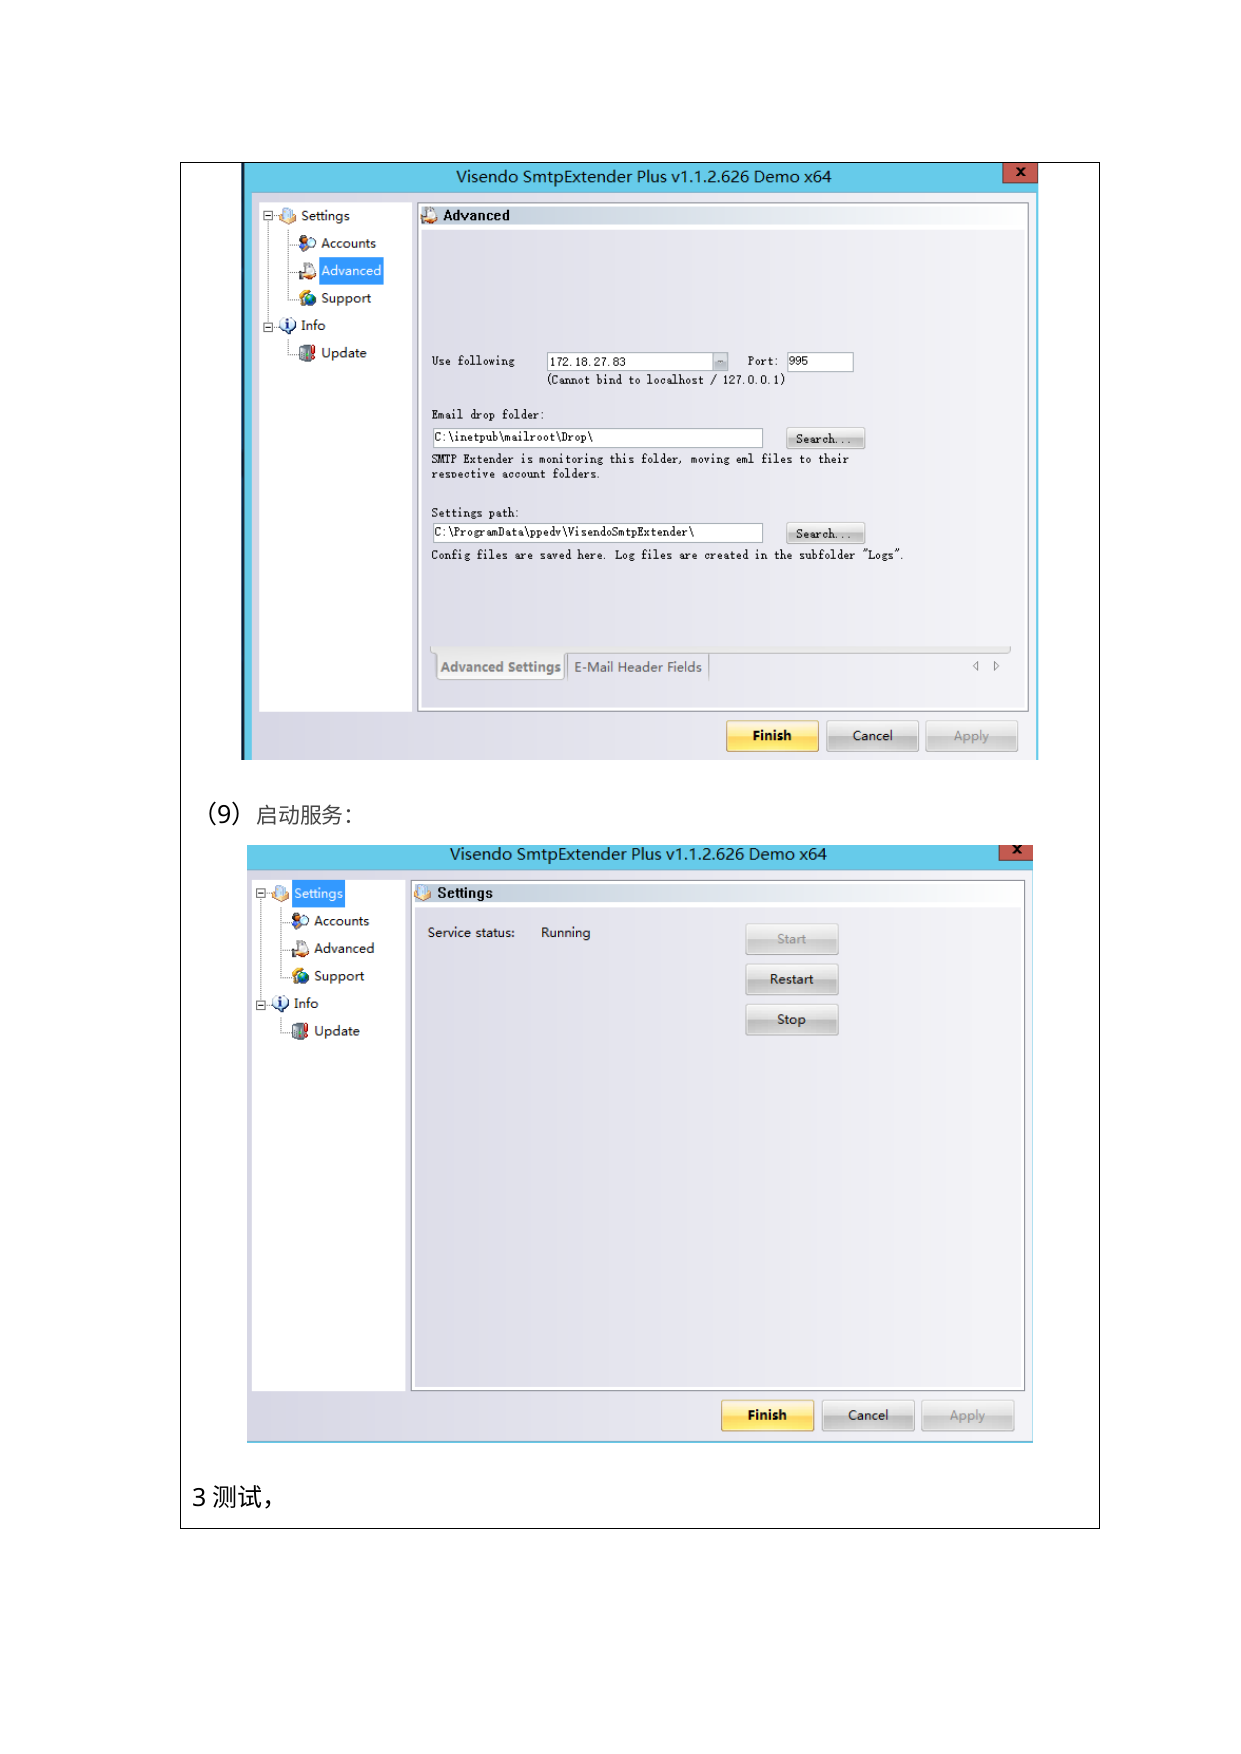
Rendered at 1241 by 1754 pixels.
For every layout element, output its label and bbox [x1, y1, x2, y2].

table_cell [181, 163, 1099, 1528]
picture [247, 845, 1033, 1443]
picture [241, 163, 1039, 760]
